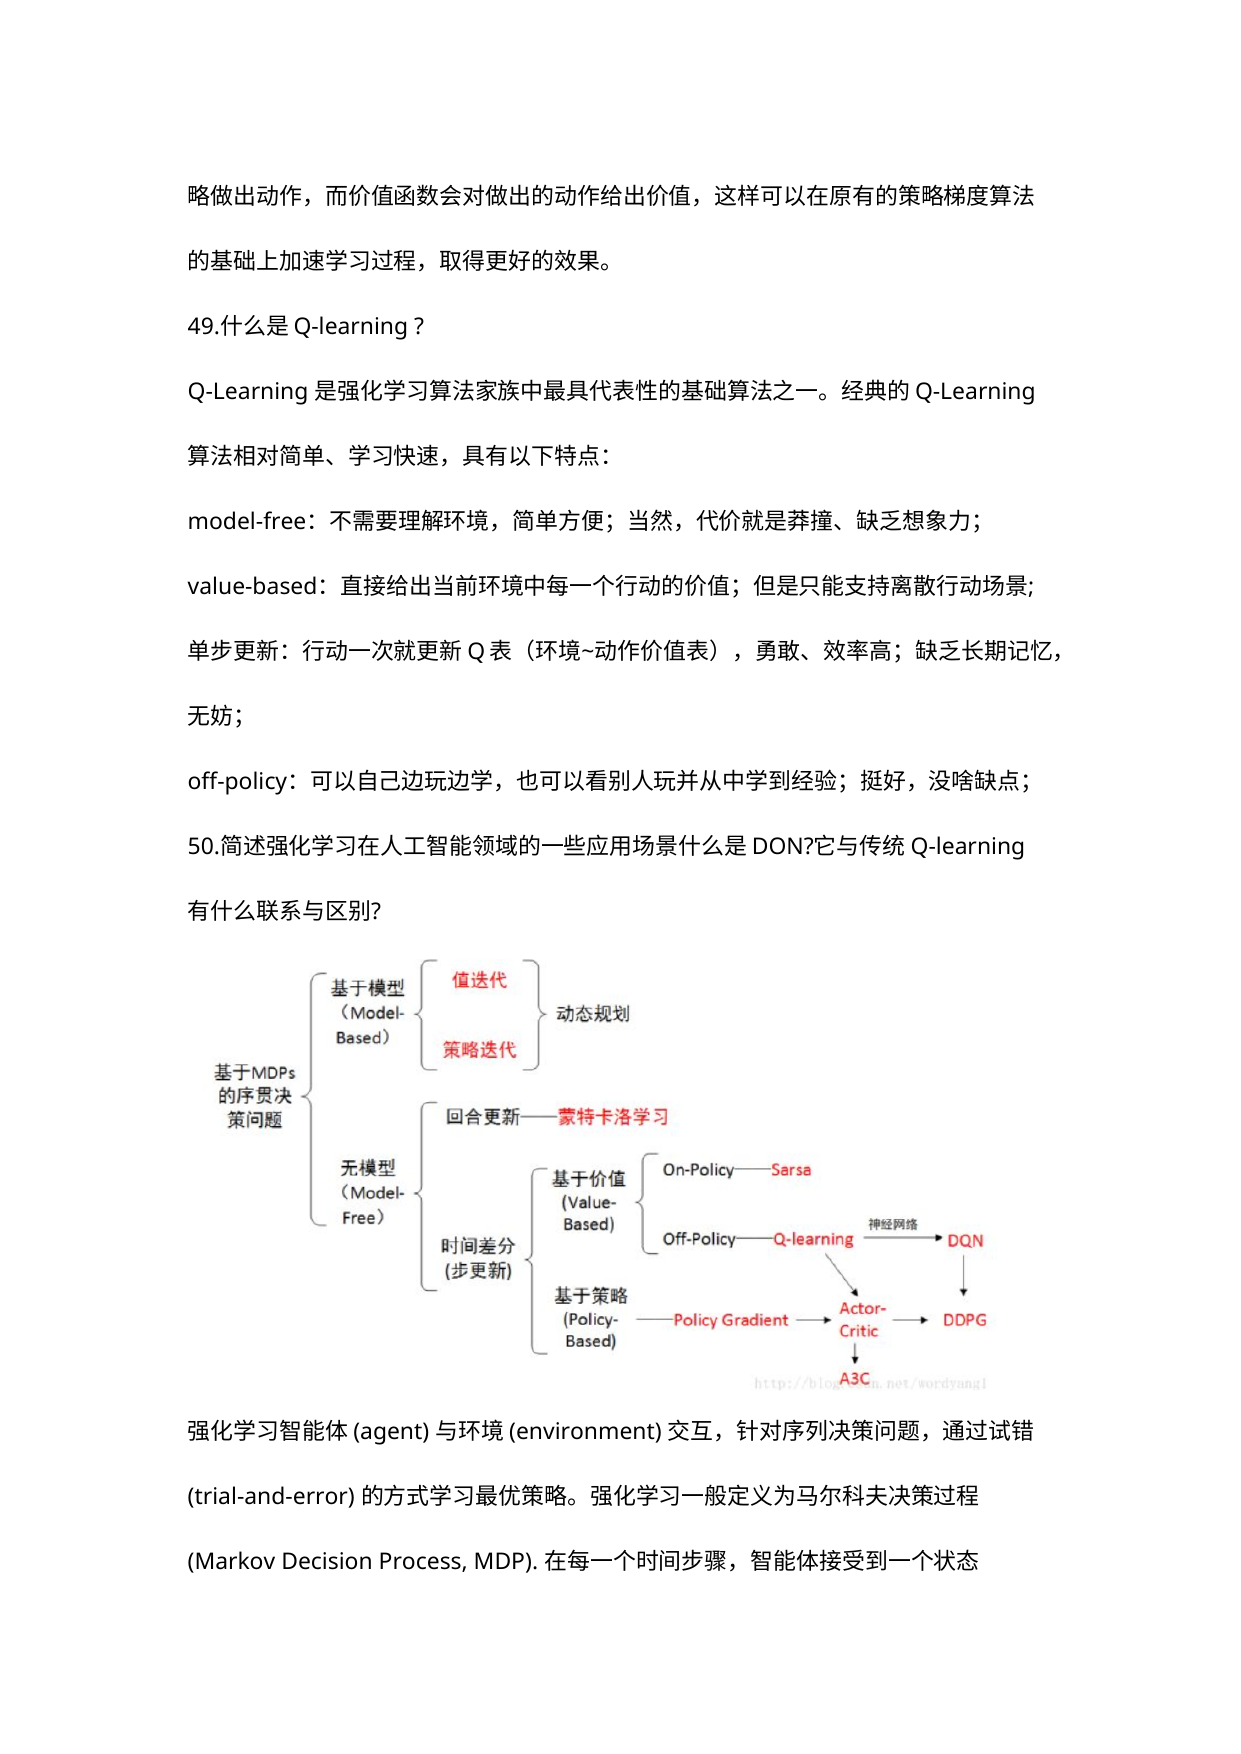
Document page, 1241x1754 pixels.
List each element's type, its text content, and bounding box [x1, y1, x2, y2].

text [187, 162, 1053, 292]
text value-based：直接给出当前环境中每一个行动的价值；但是只能支持离散行动场景; [187, 552, 1053, 617]
text Q-Learning 是强化学习算法家族中最具代表性的基础算法之一。经典的Q-Learning算法相对简单、学习快速，具有以下特点： [187, 357, 1053, 487]
picture [187, 948, 1013, 1391]
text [187, 1397, 1053, 1592]
text 50.简述强化学习在人工智能领域的一些应用场景什么是DON?它与传统 Q-learning 有什么联系与区别? [187, 812, 1053, 942]
text 49.什么是Q-learning ? [187, 292, 1053, 357]
text model-free：不需要理解环境，简单方便；当然，代价就是莽撞、缺乏想象力； [187, 487, 1053, 552]
text off-policy：可以自己边玩边学，也可以看别人玩并从中学到经验；挺好，没啥缺点； [187, 747, 1053, 812]
text 单步更新：行动一次就更新Q表（环境~动作价值表），勇敢、效率高；缺乏长期记忆，无妨； [187, 617, 1053, 747]
